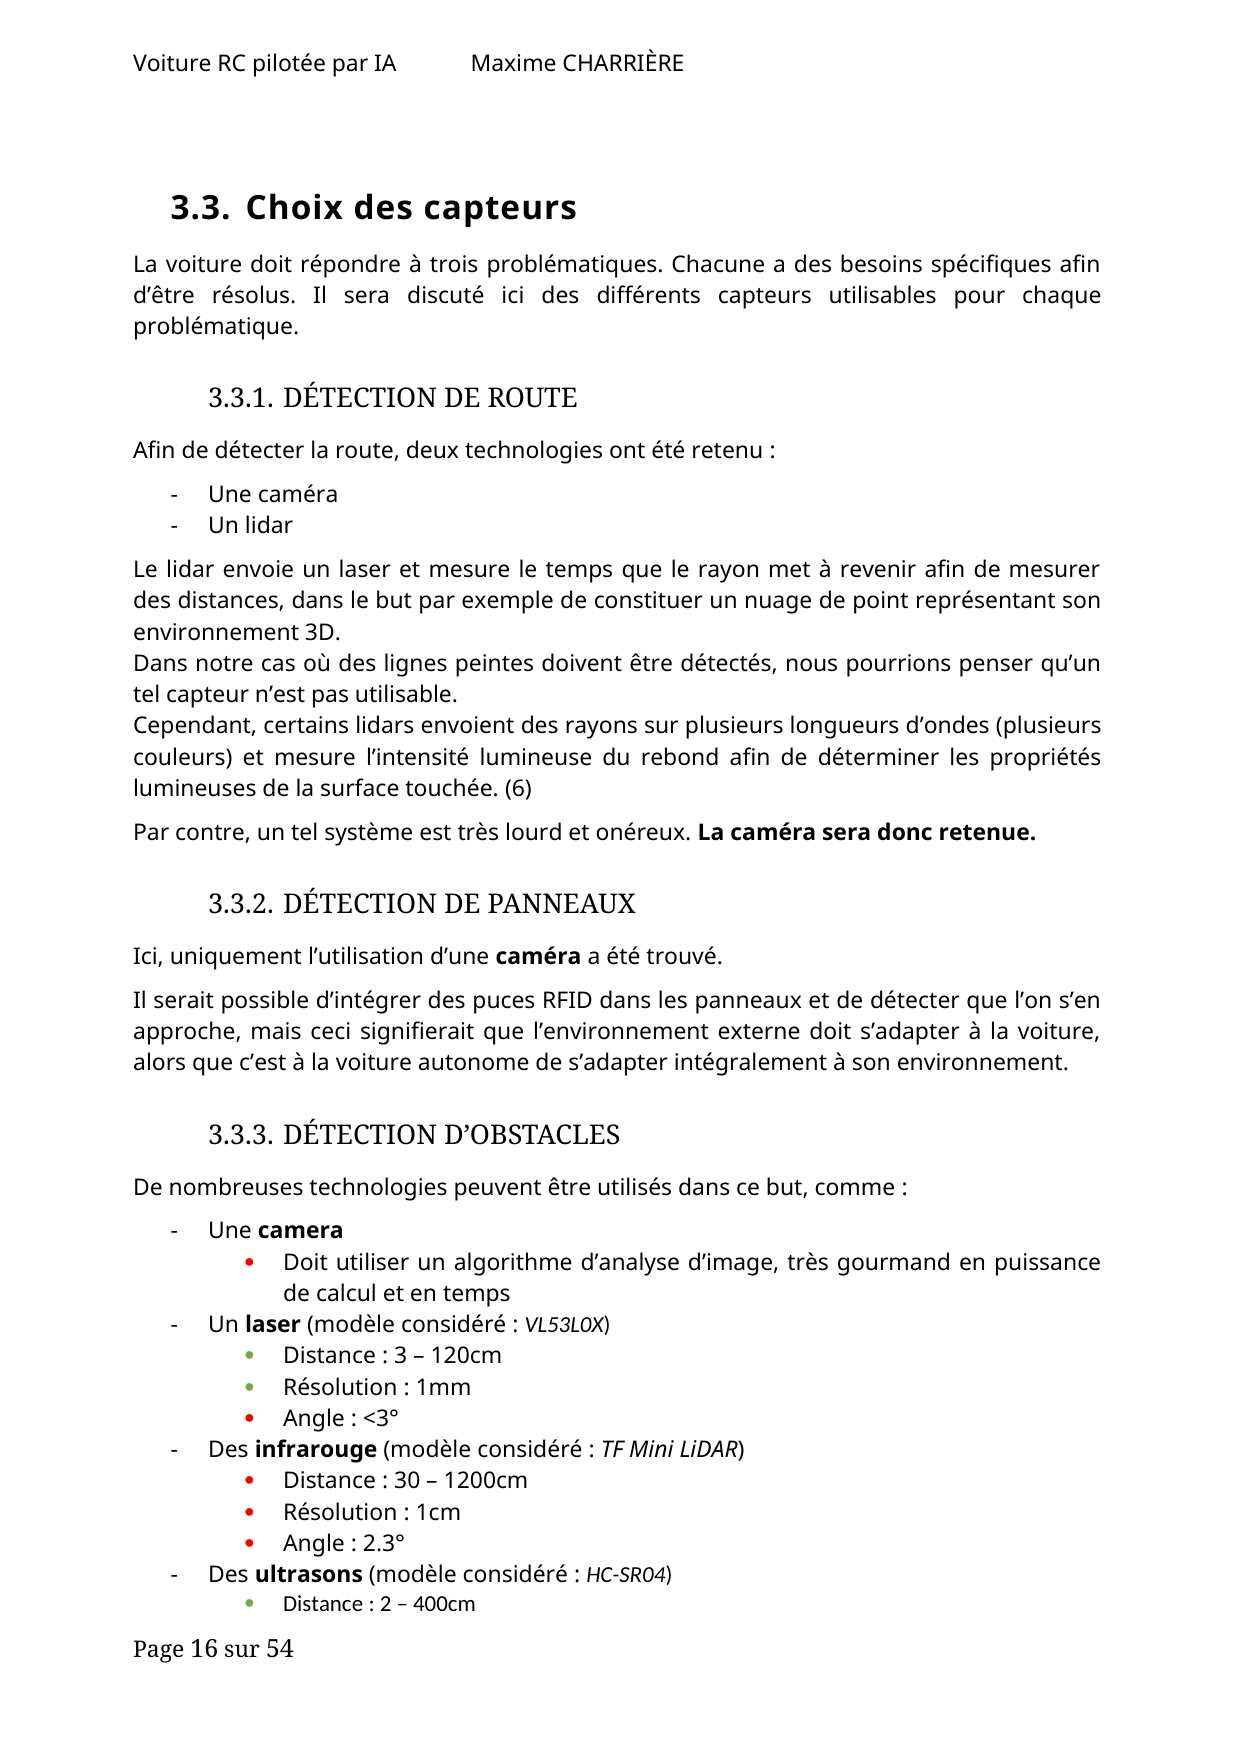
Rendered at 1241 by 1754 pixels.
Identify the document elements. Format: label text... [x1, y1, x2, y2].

text Ici, uniquement l’utilisation d’une caméra a été trouvé. [133, 940, 1102, 971]
list Un laser (modèle considéré : VL53L0X) [170, 1308, 1102, 1339]
subtitle Détection d’obstacles [208, 1115, 1102, 1152]
list Une camera [170, 1214, 1102, 1246]
text La voiture doit répondre à trois problématiques. Chacune a des besoins spécifiques afin d’être résolus. Il sera discuté ici des différents capteurs utilisables pour chaque problématique. [133, 248, 1102, 341]
subtitle Détection de panneaux [208, 884, 1102, 921]
subtitle Choix des capteurs [170, 183, 1102, 229]
list Distance : 30 – 1200cm [245, 1464, 1102, 1496]
list Angle : <3° [245, 1402, 1102, 1433]
list Une caméra [170, 478, 1102, 509]
list Résolution : 1cm [245, 1496, 1102, 1527]
subtitle Détection de route [208, 379, 1102, 416]
list Distance : 2 – 400cm [245, 1589, 1102, 1617]
text Dans notre cas où des lignes peintes doivent être détectés, nous pourrions penser qu’un tel capteur n’est pas utilisable. [133, 647, 1102, 709]
text Afin de détecter la route, deux technologies ont été retenu : [133, 434, 1102, 466]
list Des infrarouge (modèle considéré : TF Mini LiDAR) [170, 1433, 1102, 1464]
text Il serait possible d’intégrer des puces RFID dans les panneaux et de détecter que l’on s’en approche, mais ceci signifierait que l’environnement externe doit s’adapter à la voiture, alors que c’est à la voiture autonome de s’adapter intégralement à son environnement. [133, 984, 1102, 1078]
list Des ultrasons (modèle considéré : HC-SR04) [170, 1558, 1102, 1589]
text Cependant, certains lidars envoient des rayons sur plusieurs longueurs d’ondes (plusieurs couleurs) et mesure l’intensité lumineuse du rebond afin de déterminer les propriétés lumineuses de la surface touchée. [133, 709, 1102, 803]
list Distance : 3 – 120cm [245, 1339, 1102, 1371]
text De nombreuses technologies peuvent être utilisés dans ce but, comme : [133, 1171, 1102, 1202]
list Résolution : 1mm [245, 1371, 1102, 1402]
list Un lidar [170, 509, 1102, 541]
list Doit utiliser un algorithme d’analyse d’image, très gourmand en puissance de calcul et en temps [245, 1246, 1102, 1308]
text Par contre, un tel système est très lourd et onéreux. La caméra sera donc retenue. [133, 816, 1102, 847]
list Angle : 2.3° [245, 1527, 1102, 1558]
text Le lidar envoie un laser et mesure le temps que le rayon met à revenir afin de mesurer des distances, dans le but par exemple de constituer un nuage de point représentant son environnement 3D. [133, 553, 1102, 647]
